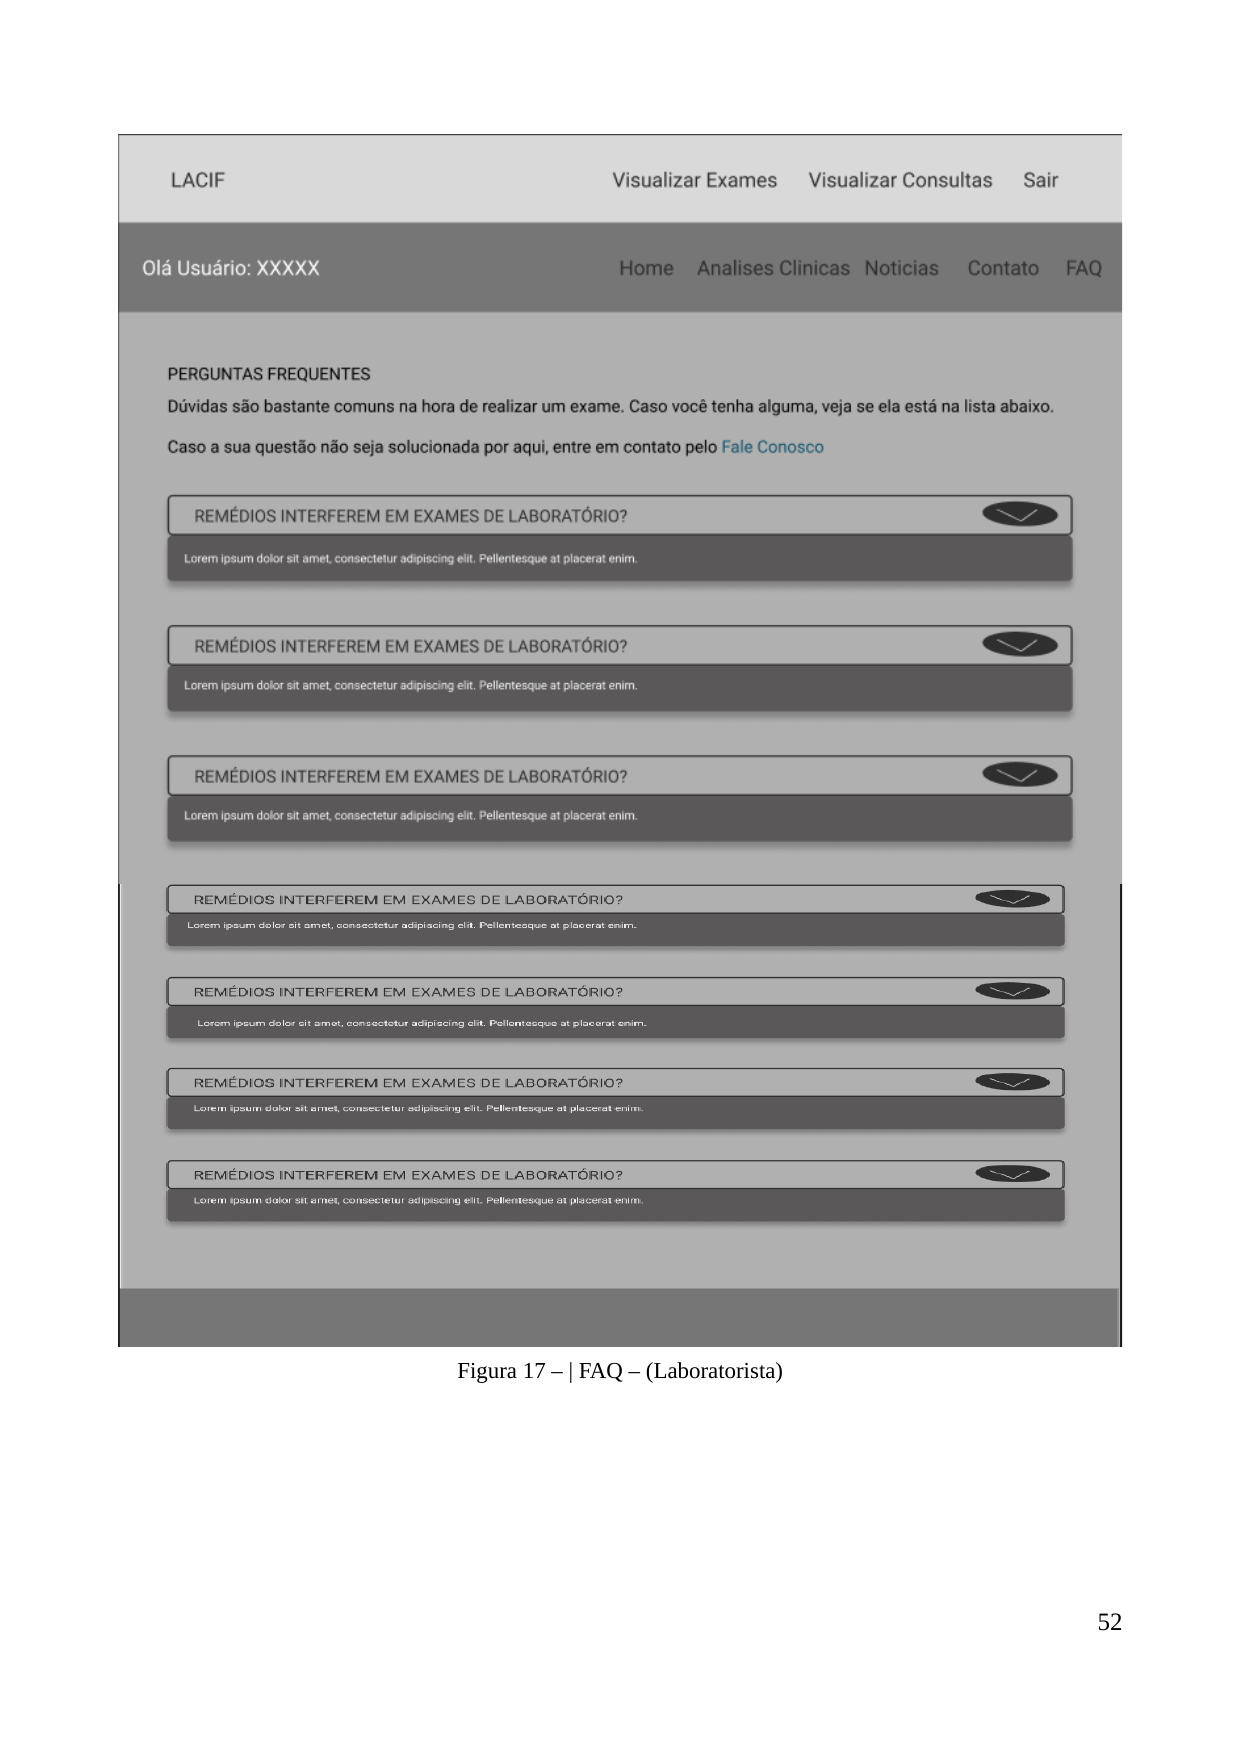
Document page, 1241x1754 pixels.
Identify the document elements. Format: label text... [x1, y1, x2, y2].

text Figura 17 – | FAQ – (Laboratorista) [118, 1357, 1122, 1383]
picture [118, 134, 1123, 1347]
